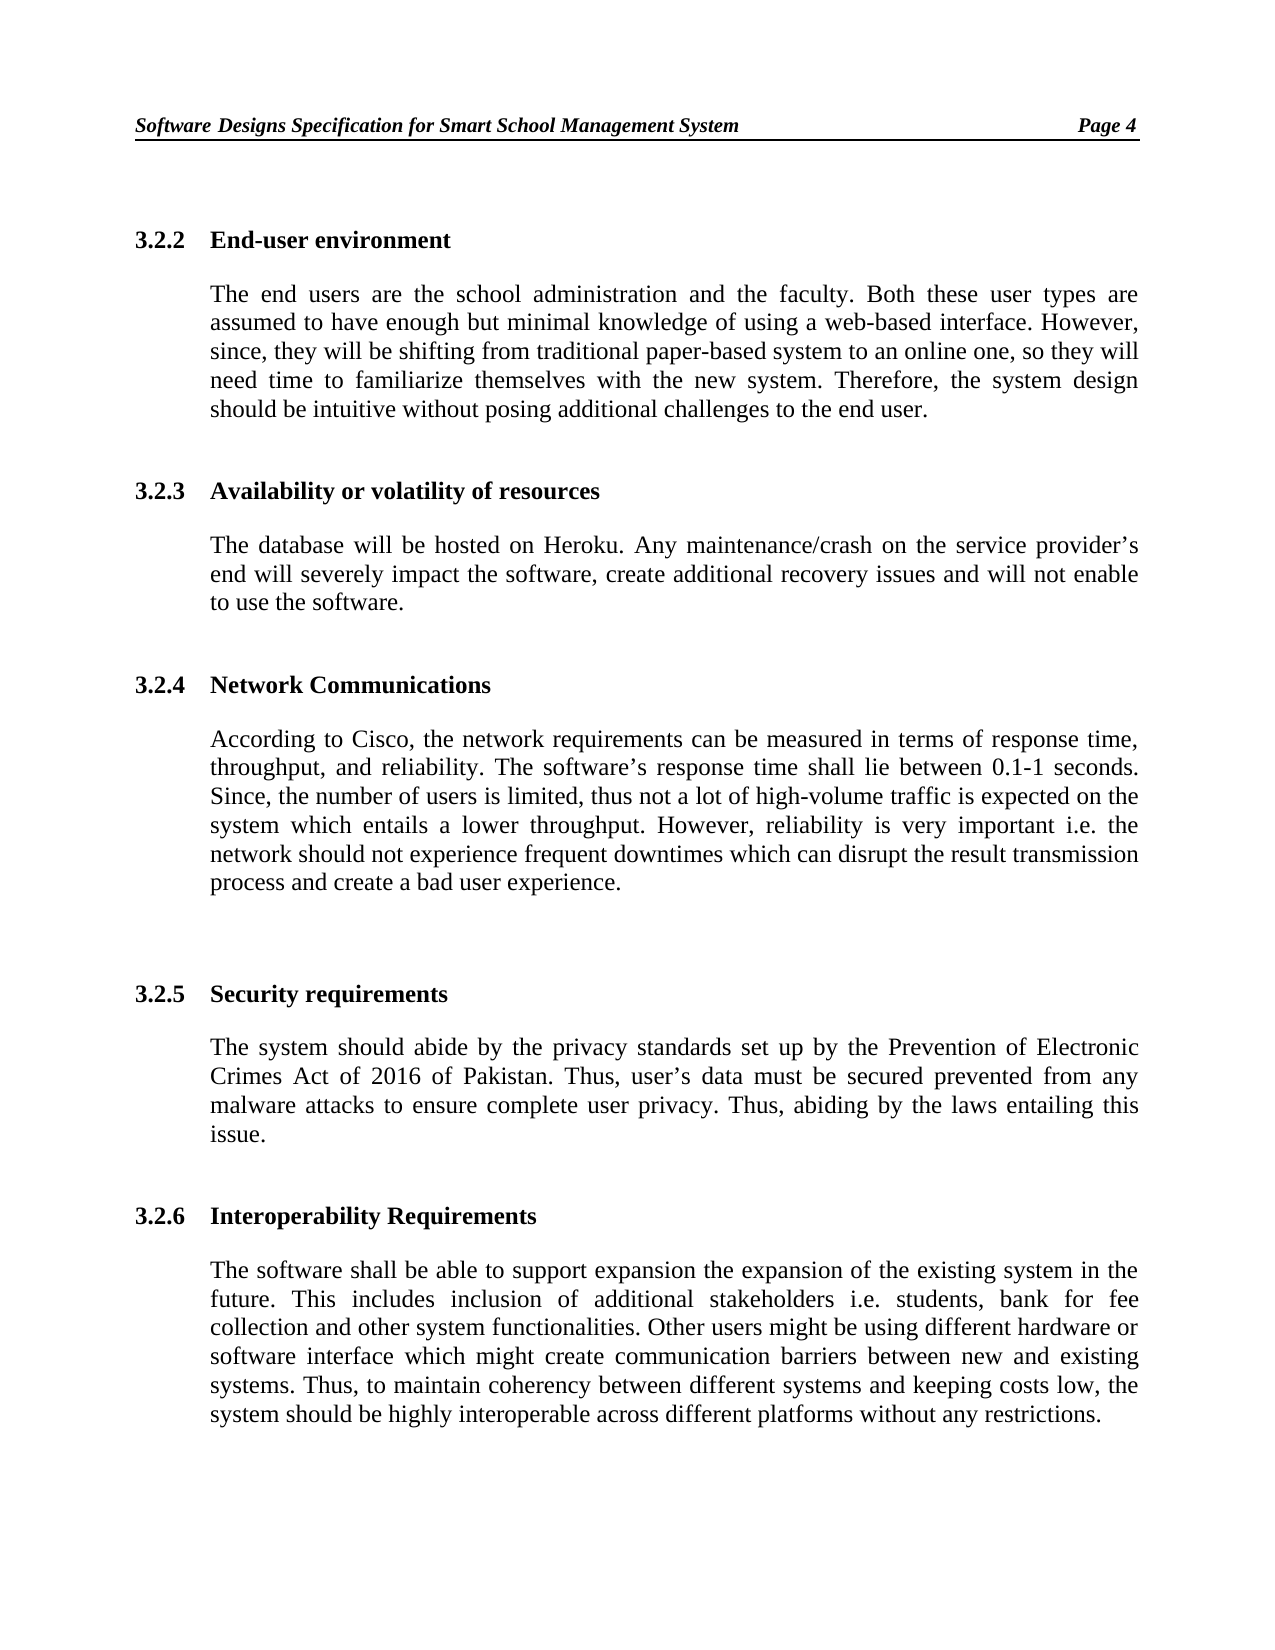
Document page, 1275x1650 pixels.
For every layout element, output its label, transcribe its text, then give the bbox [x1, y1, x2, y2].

subtitle Availability or volatility of resources [135, 476, 1140, 505]
subtitle Security requirements [135, 979, 1140, 1007]
subtitle End-user environment [135, 229, 1140, 254]
text The software shall be able to support expansion the expansion of the existing system in the future. This includes inclusion of additional stakeholders i.e. students, bank for fee collection and other system functionalities. Other users might be using different hardware or software interface which might create communication barriers between new and existing systems. Thus, to maintain coherency between different systems and keeping costs low, the system should be highly interoperable across different platforms without any restrictions. [210, 1255, 1140, 1427]
text The database will be hosted on Heroku. Any maintenance/crash on the service provider’s end will severely impact the software, create additional recovery issues and will not enable to use the software. [210, 530, 1140, 616]
subtitle Network Communications [135, 670, 1140, 699]
subtitle Interoperability Requirements [135, 1201, 1140, 1230]
text According to Cisco, the network requirements can be measured in terms of response time, throughput, and reliability. The software’s response time shall lie between 0.1-1 seconds. Since, the number of users is limited, thus not a lot of high-volume traffic is expected on the system which entails a lower throughput. However, reliability is very important i.e. the network should not experience frequent downtimes which can disrupt the result transmission process and create a bad user experience. [210, 724, 1140, 896]
text The end users are the school administration and the faculty. Both these user types are assumed to have enough but minimal knowledge of using a web-based interface. However, since, they will be shifting from traditional paper-based system to an online one, so they will need time to familiarize themselves with the new system. Therefore, the system design should be intuitive without posing additional challenges to the end user. [210, 279, 1140, 422]
text The system should abide by the privacy standards set up by the Prevention of Electronic Crimes Act of 2016 of Pakistan. Thus, user’s data must be secured prevented from any malware attacks to ensure complete user privacy. Thus, abiding by the laws entailing this issue. [210, 1032, 1140, 1147]
